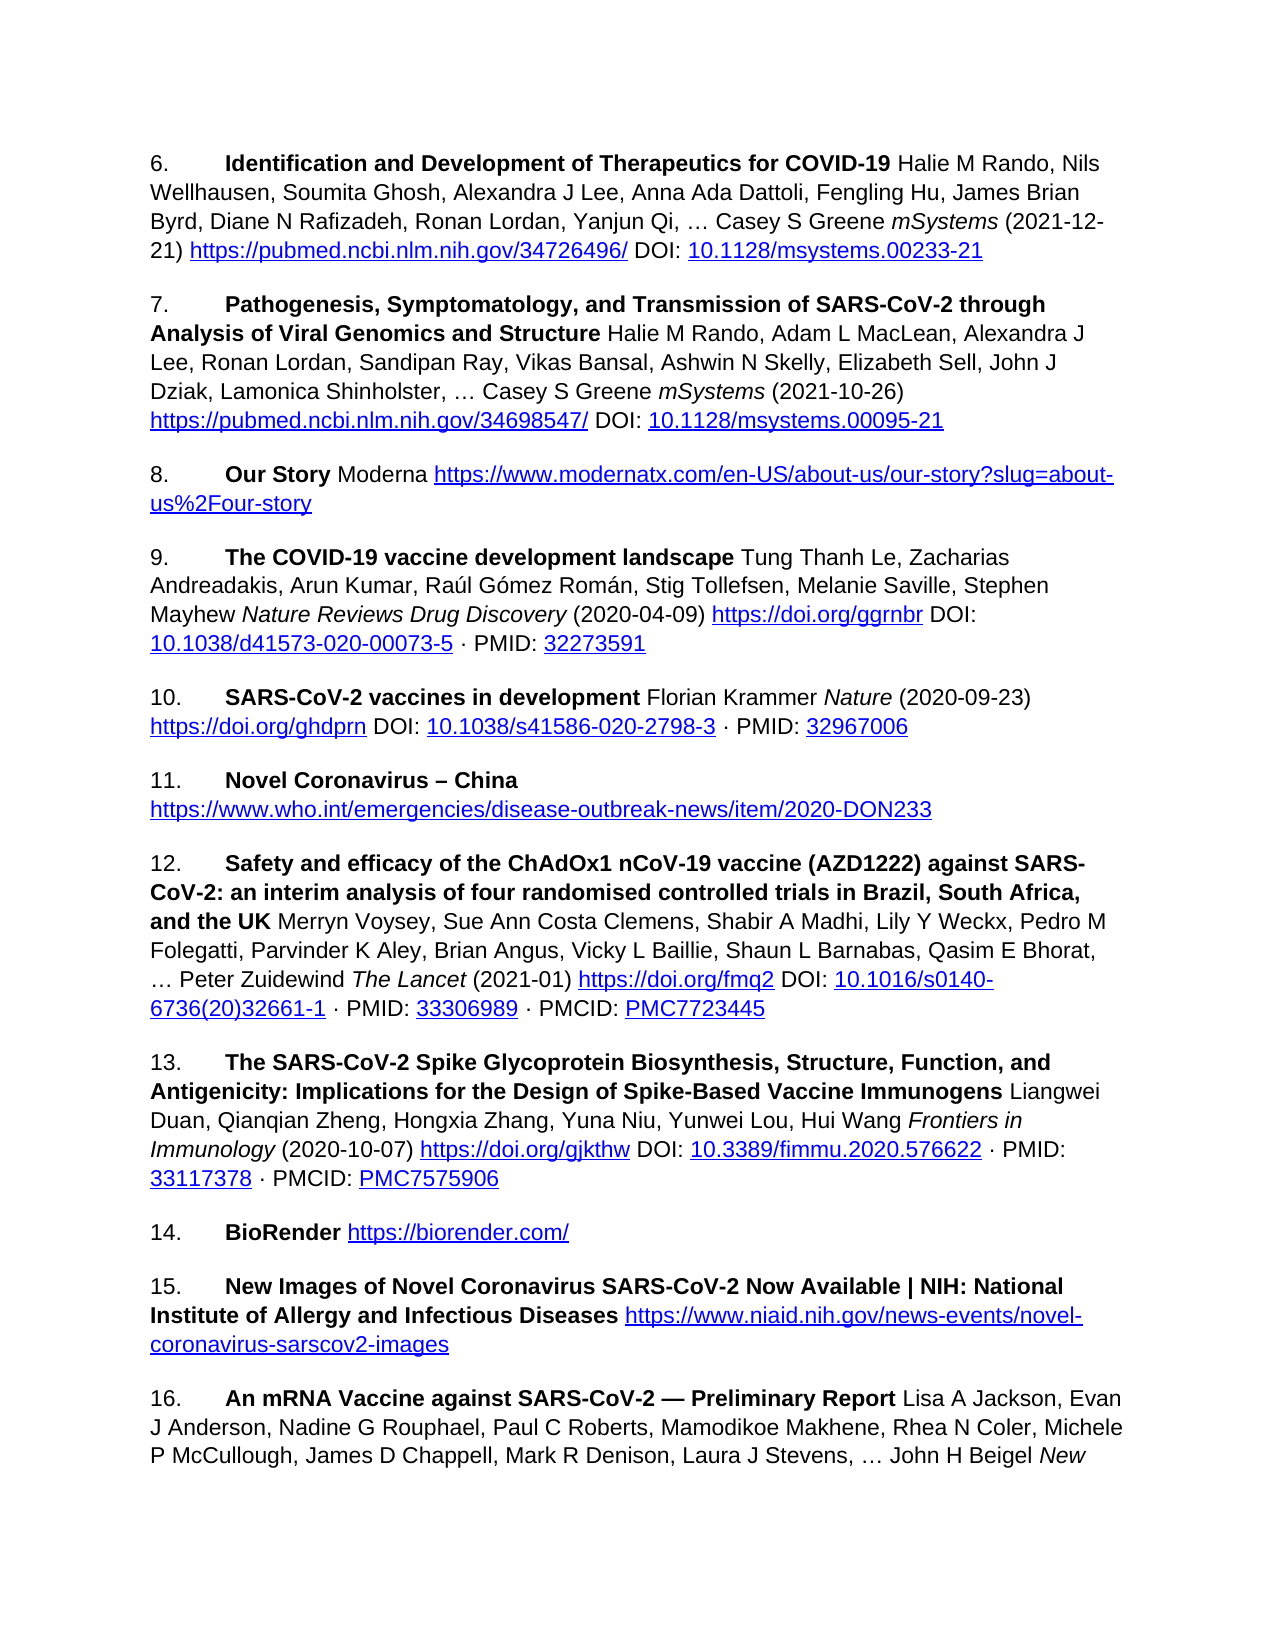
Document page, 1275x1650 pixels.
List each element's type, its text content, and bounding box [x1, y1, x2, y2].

text 14. BioRender https://biorender.com/ [150, 1219, 1125, 1245]
text 11. Novel Coronavirus – China https://www.who.int/emergencies/disease-outbreak-news/item/2020-DON233 [150, 767, 1125, 823]
text 12. Safety and efficacy of the ChAdOx1 nCoV-19 vaccine (AZD1222) against SARS-CoV-2: an interim analysis of four randomised controlled trials in Brazil, South Africa, and the UK Merryn Voysey, Sue Ann Costa Clemens, Shabir A Madhi, Lily Y Weckx, Pedro M Folegatti, Parvinder K Aley, Brian Angus, Vicky L Baillie, Shaun L Barnabas, Qasim E Bhorat, … Peter Zuidewind The Lancet (2021-01) https://doi.org/fmq2 DOI: 10.1016/s0140-6736(20)32661-1 · PMID: 33306989 · PMCID: PMC7723445 [150, 850, 1125, 1021]
text 13. The SARS-CoV-2 Spike Glycoprotein Biosynthesis, Structure, Function, and Antigenicity: Implications for the Design of Spike-Based Vaccine Immunogens Liangwei Duan, Qianqian Zheng, Hongxia Zhang, Yuna Niu, Yunwei Lou, Hui Wang Frontiers in Immunology (2020-10-07) https://doi.org/gjkthw DOI: 10.3389/fimmu.2020.576622 · PMID: 33117378 · PMCID: PMC7575906 [150, 1049, 1125, 1191]
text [150, 1384, 1125, 1469]
text 6. Identification and Development of Therapeutics for COVID-19 Halie M Rando, Nils Wellhausen, Soumita Ghosh, Alexandra J Lee, Anna Ada Dattoli, Fengling Hu, James Brian Byrd, Diane N Rafizadeh, Ronan Lordan, Yanjun Qi, … Casey S Greene mSystems (2021-12-21) https://pubmed.ncbi.nlm.nih.gov/34726496/ DOI: 10.1128/msystems.00233-21 [150, 150, 1125, 263]
text 10. SARS-CoV-2 vaccines in development Florian Krammer Nature (2020-09-23) https://doi.org/ghdprn DOI: 10.1038/s41586-020-2798-3 · PMID: 32967006 [150, 684, 1125, 740]
text 9. The COVID-19 vaccine development landscape Tung Thanh Le, Zacharias Andreadakis, Arun Kumar, Raúl Gómez Román, Stig Tollefsen, Melanie Saville, Stephen Mayhew Nature Reviews Drug Discovery (2020-04-09) https://doi.org/ggrnbr DOI: 10.1038/d41573-020-00073-5 · PMID: 32273591 [150, 543, 1125, 657]
text 7. Pathogenesis, Symptomatology, and Transmission of SARS-CoV-2 through Analysis of Viral Genomics and Structure Halie M Rando, Adam L MacLean, Alexandra J Lee, Ronan Lordan, Sandipan Ray, Vikas Bansal, Ashwin N Skelly, Elizabeth Sell, John J Dziak, Lamonica Shinholster, … Casey S Greene mSystems (2021-10-26) https://pubmed.ncbi.nlm.nih.gov/34698547/ DOI: 10.1128/msystems.00095-21 [150, 291, 1125, 433]
text 8. Our Story Moderna https://www.modernatx.com/en-US/about-us/our-story?slug=about-us%2Four-story [150, 461, 1125, 516]
text 15. New Images of Novel Coronavirus SARS-CoV-2 Now Available | NIH: National Institute of Allergy and Infectious Diseases https://www.niaid.nih.gov/news-events/novel-coronavirus-sarscov2-images [150, 1273, 1125, 1357]
